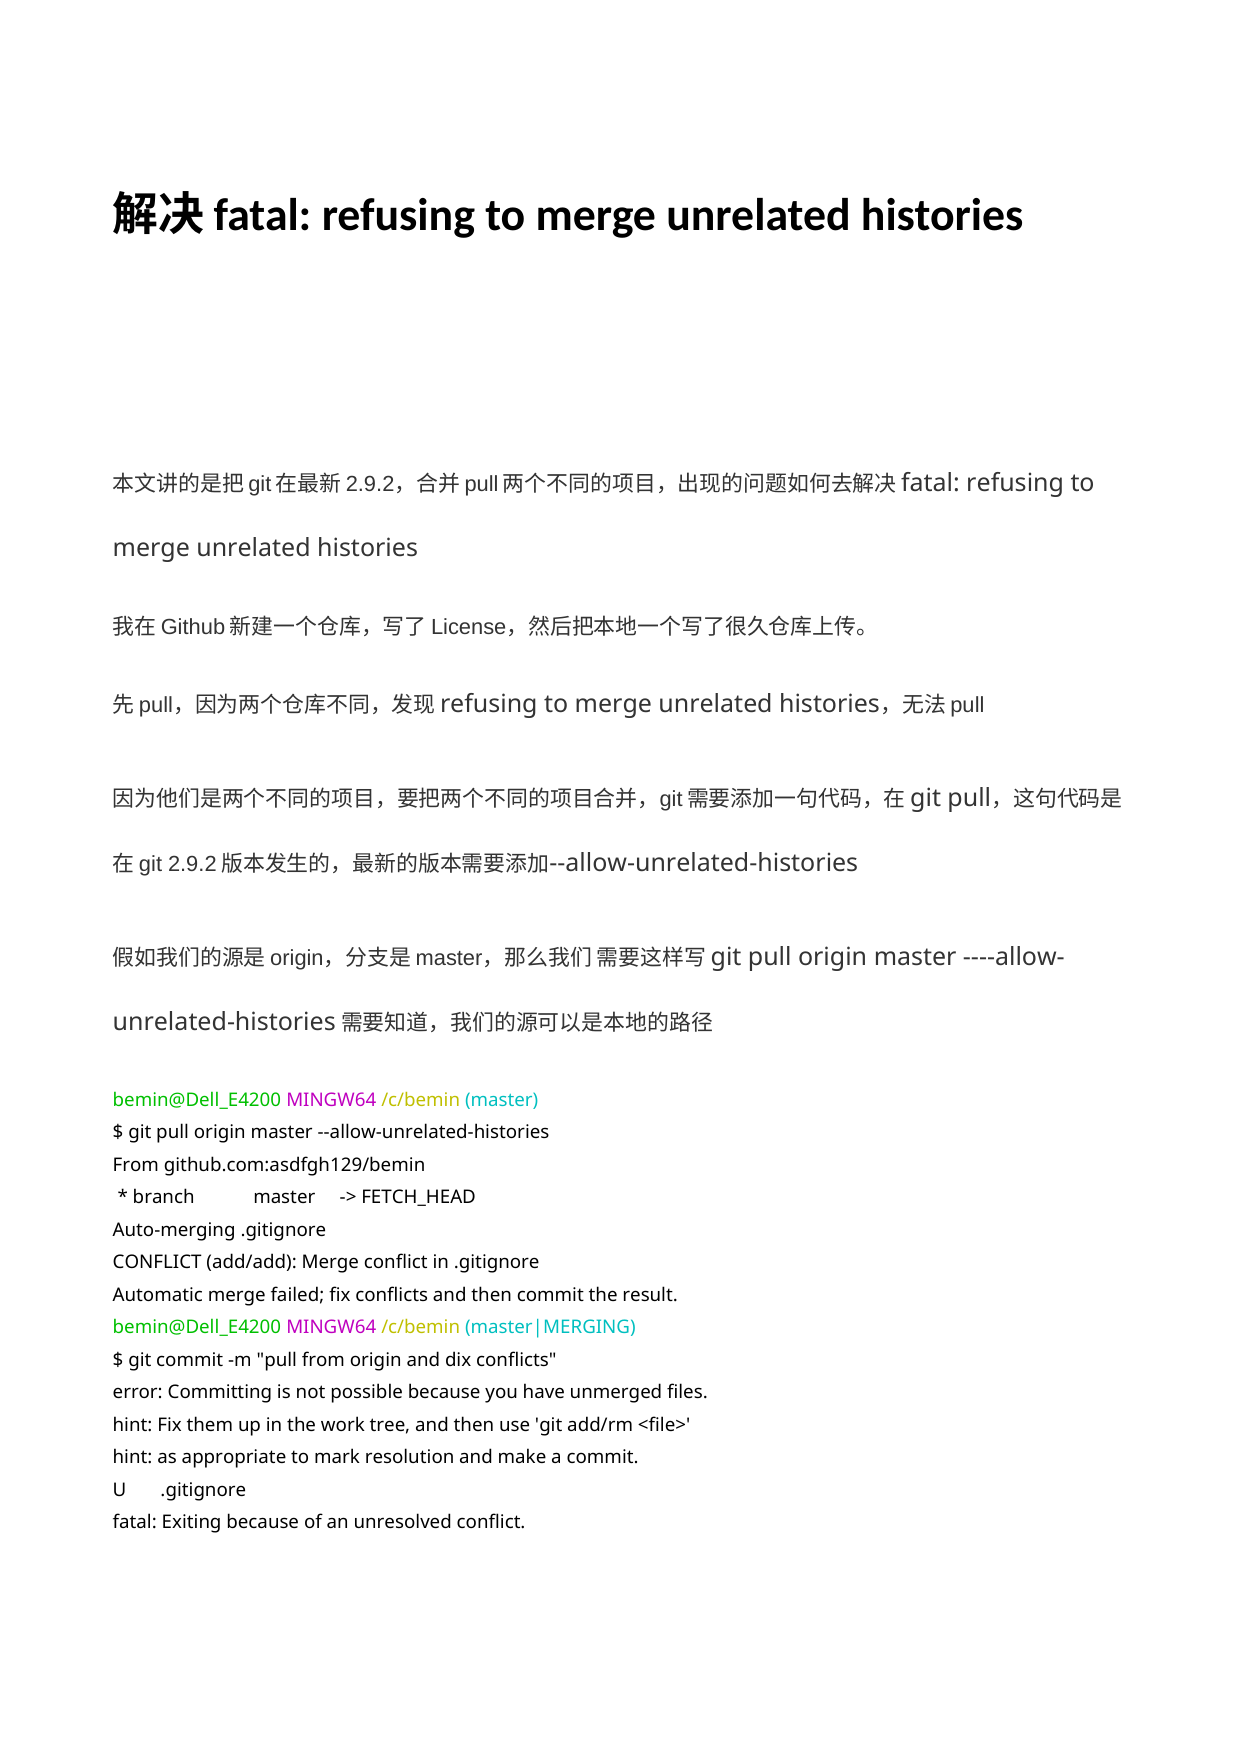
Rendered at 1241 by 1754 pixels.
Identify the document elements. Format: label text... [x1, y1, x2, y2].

text 本文讲的是把git在最新2.9.2，合并pull两个不同的项目，出现的问题如何去解决fatal: refusing to merge unrelated histories [112, 449, 1128, 579]
text hint: as appropriate to mark resolution and make a commit. [112, 1440, 1128, 1472]
text fatal: Exiting because of an unresolved conflict. [112, 1505, 1128, 1537]
text Automatic merge failed; fix conflicts and then commit the result. [112, 1277, 1128, 1310]
subtitle 解决fatal: refusing to merge unrelated histories [112, 162, 1128, 259]
text error: Committing is not possible because you have unmerged files. [112, 1375, 1128, 1407]
text CONFLICT (add/add): Merge conflict in .gitignore [112, 1245, 1128, 1277]
text Auto-merging .gitignore [112, 1212, 1128, 1245]
text hint: Fix them up in the work tree, and then use 'git add/rm <file>' [112, 1407, 1128, 1440]
text * branch master -> FETCH_HEAD [112, 1180, 1128, 1212]
text 我在Github新建一个仓库，写了License，然后把本地一个写了很久仓库上传。 [112, 608, 1128, 641]
text $ git pull origin master --allow-unrelated-histories [112, 1115, 1128, 1147]
text 先pull，因为两个仓库不同，发现refusing to merge unrelated histories，无法pull [112, 670, 1128, 735]
text $ git commit -m "pull from origin and dix conflicts" [112, 1342, 1128, 1375]
text From github.com:asdfgh129/bemin [112, 1147, 1128, 1180]
text 因为他们是两个不同的项目，要把两个不同的项目合并，git需要添加一句代码，在git pull，这句代码是在git 2.9.2版本发生的，最新的版本需要添加--allow-unrelated-histories [112, 764, 1128, 894]
text bemin@Dell_E4200 MINGW64 /c/bemin (master) [112, 1082, 1128, 1115]
text U .gitignore [112, 1472, 1128, 1505]
text 假如我们的源是origin，分支是master，那么我们 需要这样写git pull origin master ----allow-unrelated-histories需要知道，我们的源可以是本地的路径 [112, 923, 1128, 1053]
text bemin@Dell_E4200 MINGW64 /c/bemin (master|MERGING) [112, 1310, 1128, 1342]
